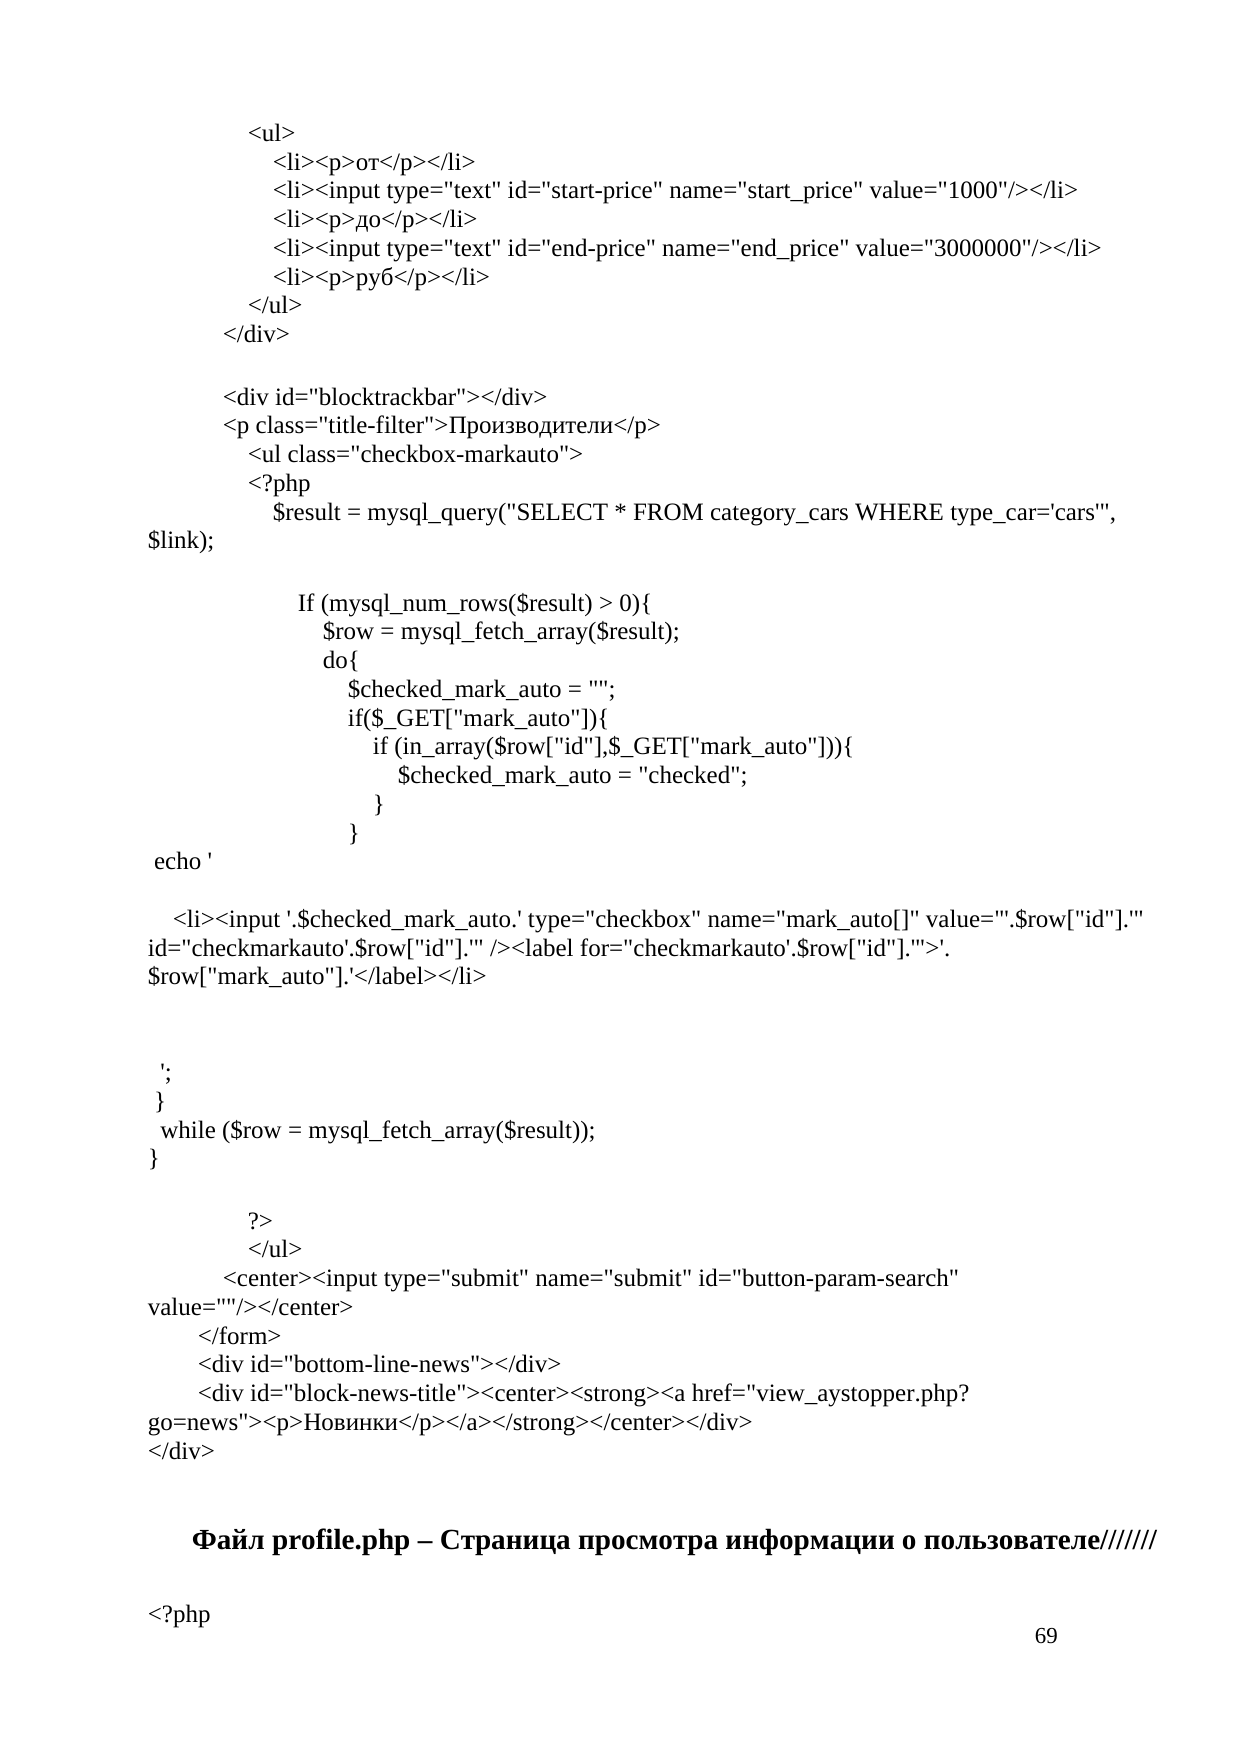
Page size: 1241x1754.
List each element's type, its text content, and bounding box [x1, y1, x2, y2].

text <li><p>руб</p></li> [148, 262, 1164, 291]
text If (mysql_num_rows($result) > 0){ [148, 588, 1164, 616]
text <li><p>до</p></li> [148, 204, 1164, 233]
text <center><input type="submit" name="submit" id="button-param-search" value=""/></center> [148, 1263, 1164, 1321]
text } [148, 818, 1164, 846]
text Файл profile.php – Страница просмотра информации о пользователе/////// [192, 1522, 1164, 1556]
text $row = mysql_fetch_array($result); [148, 616, 1164, 645]
text $result = mysql_query("SELECT * FROM category_cars WHERE type_car='cars'",$link); [148, 497, 1164, 554]
text while ($row = mysql_fetch_array($result)); [148, 1115, 1164, 1143]
text '; [148, 1057, 1164, 1086]
text </ul> [148, 1234, 1164, 1263]
text $checked_mark_auto = "checked"; [148, 760, 1164, 789]
text <li><input type="text" id="start-price" name="start_price" value="1000"/></li> [148, 176, 1164, 204]
text } [148, 789, 1164, 818]
text if (in_array($row["id"],$_GET["mark_auto"])){ [148, 731, 1164, 760]
text <div id="block-news-title"><center><strong><a href="view_aystopper.php?go=news"><p>Новинки</p></a></strong></center></div> [148, 1378, 1164, 1436]
text <li><p>от</p></li> [148, 147, 1164, 176]
text echo ' [148, 846, 1164, 875]
text ?> [148, 1206, 1164, 1234]
text <ul class="checkbox-markauto"> [148, 439, 1164, 468]
text } [148, 1143, 1164, 1172]
text </form> [148, 1321, 1164, 1349]
text <p class="title-filter">Производители</p> [148, 410, 1164, 439]
text <?php [148, 468, 1164, 497]
text <li><input type="text" id="end-price" name="end_price" value="3000000"/></li> [148, 233, 1164, 262]
text </div> [148, 319, 1164, 348]
text </div> [148, 1436, 1164, 1464]
text <div id="blocktrackbar"></div> [148, 382, 1164, 410]
text <?php [148, 1599, 1164, 1627]
text $checked_mark_auto = ""; [148, 674, 1164, 703]
text if($_GET["mark_auto"]){ [148, 703, 1164, 731]
text </ul> [148, 291, 1164, 319]
text do{ [148, 645, 1164, 674]
text } [148, 1086, 1164, 1115]
text <ul> [148, 118, 1164, 147]
text <li><input '.$checked_mark_auto.' type="checkbox" name="mark_auto[]" value="'.$row["id"].'" id="checkmarkauto'.$row["id"].'" /><label for="checkmarkauto'.$row["id"].'">'.$row["mark_auto"].'</label></li> [148, 904, 1164, 990]
text <div id="bottom-line-news"></div> [148, 1349, 1164, 1378]
